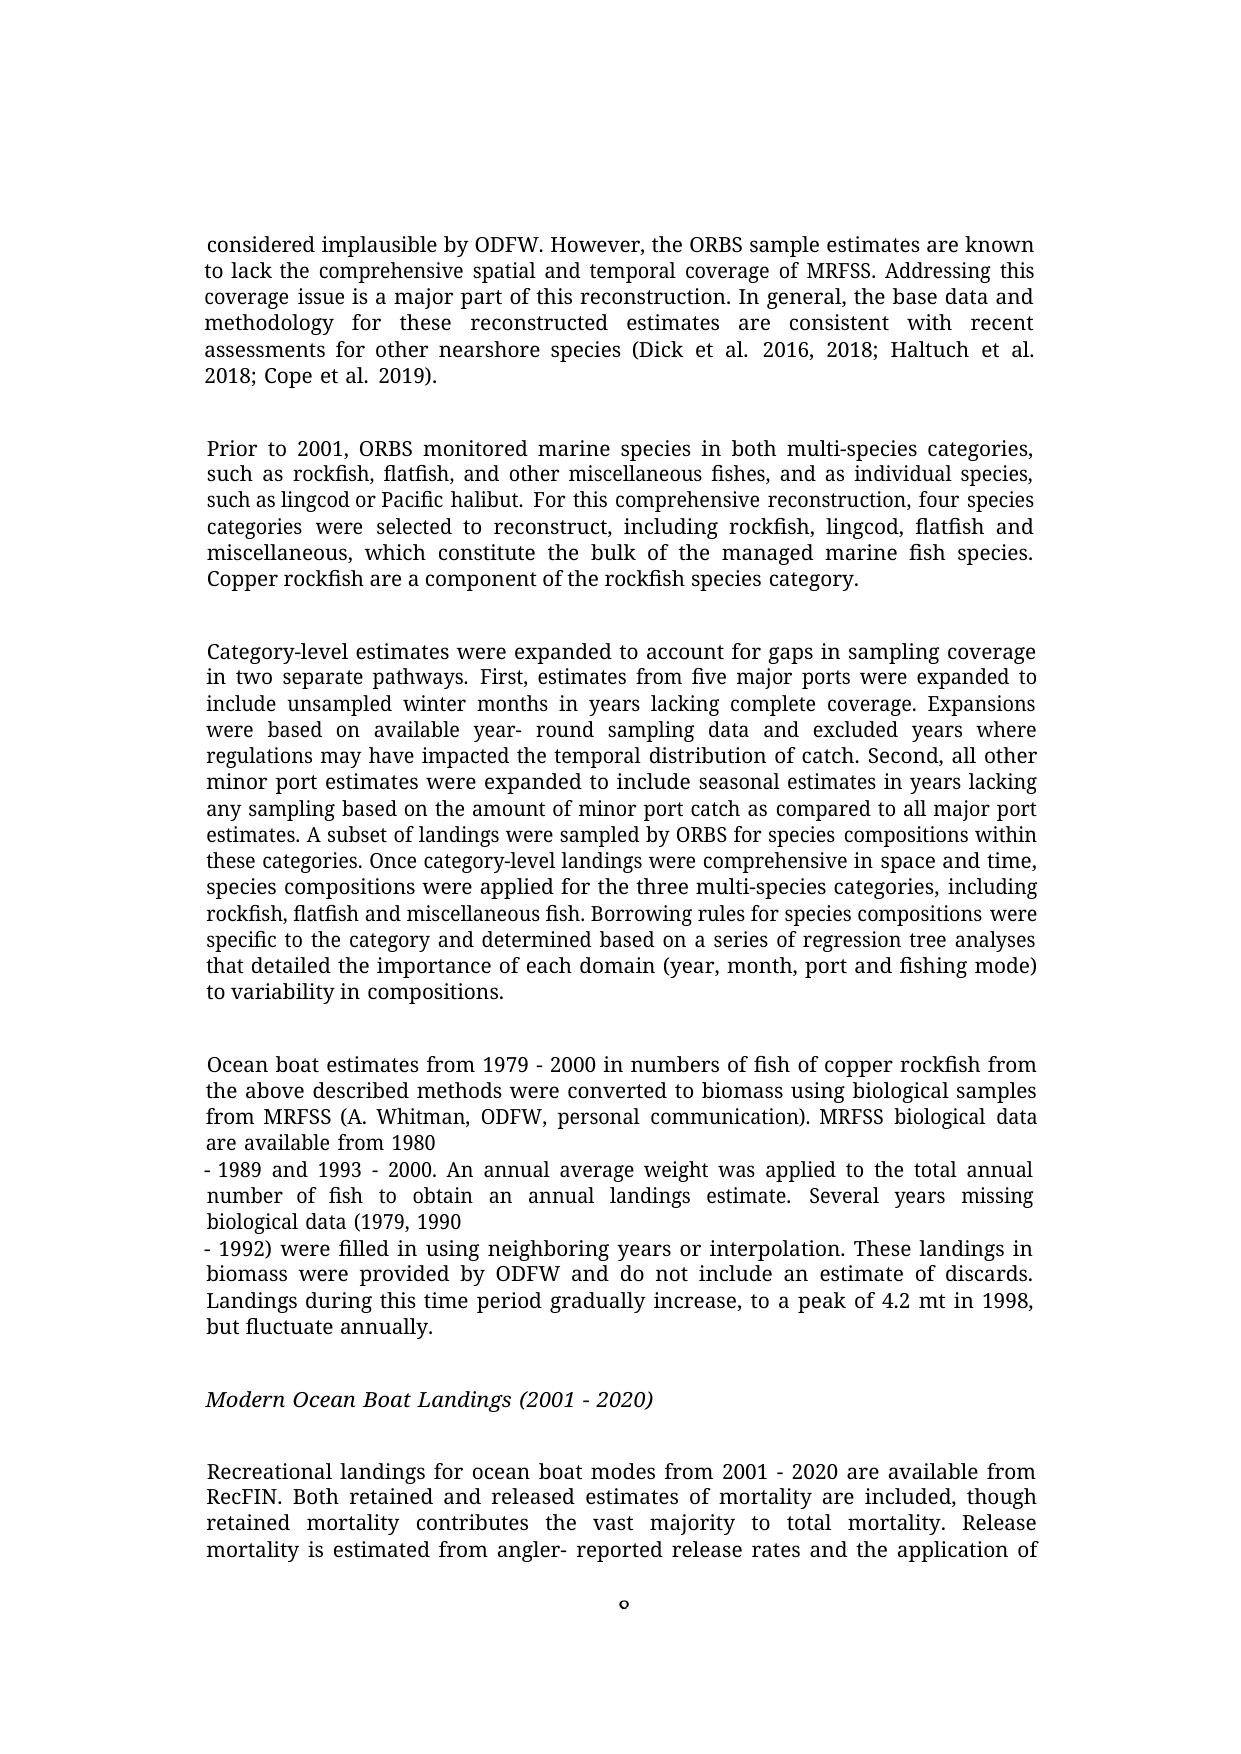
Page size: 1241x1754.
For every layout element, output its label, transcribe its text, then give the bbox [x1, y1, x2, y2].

list 1989 and 1993 - 2000. An annual average weight was applied to the total annual number of fish to obtain an annual landings estimate. Several years missing biological data (1979, 1990 [204, 1157, 1034, 1236]
text Category-level estimates were expanded to account for gaps in sampling coverage in two separate pathways. First, estimates from five major ports were expanded to include unsampled winter months in years lacking complete coverage. Expansions were based on available year- round sampling data and excluded years where regulations may have impacted the temporal distribution of catch. Second, all other minor port estimates were expanded to include seasonal estimates in years lacking any sampling based on the amount of minor port catch as compared to all major port estimates. A subset of landings were sampled by ORBS for species compositions within these categories. Once category-level landings were comprehensive in space and time, species compositions were applied for the three multi-species categories, including rockfish, flatfish and miscellaneous fish. Borrowing rules for species compositions were specific to the category and determined based on a series of regression tree analyses that detailed the importance of each domain (year, month, port and fishing mode) to variability in compositions. [206, 638, 1037, 1006]
text Ocean boat estimates from 1979 - 2000 in numbers of fish of copper rockfish from the above described methods were converted to biomass using biological samples from MRFSS (A. Whitman, ODFW, personal communication). MRFSS biological data are available from 1980 [206, 1052, 1038, 1157]
text considered implausible by ODFW. However, the ORBS sample estimates are known to lack the comprehensive spatial and temporal coverage of MRFSS. Addressing this coverage issue is a major part of this reconstruction. In general, the base data and methodology for these reconstructed estimates are consistent with recent assessments for other nearshore species (Dick et al. 2016, 2018; Haltuch et al. 2018; Cope et al. 2019). [204, 232, 1034, 389]
list 1992) were filled in using neighboring years or interpolation. These landings in biomass were provided by ODFW and do not include an estimate of discards. Landings during this time period gradually increase, to a peak of 4.2 mt in 1998, but fluctuate annually. [204, 1236, 1034, 1340]
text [206, 1458, 1038, 1563]
text Prior to 2001, ORBS monitored marine species in both multi-species categories, such as rockfish, flatfish, and other miscellaneous fishes, and as individual species, such as lingcod or Pacific halibut. For this comprehensive reconstruction, four species categories were selected to reconstruct, including rockfish, lingcod, flatfish and miscellaneous, which constitute the bulk of the managed marine fish species. Copper rockfish are a component of the rockfish species category. [207, 435, 1034, 593]
text Modern Ocean Boat Landings (2001 - 2020) [205, 1385, 1065, 1413]
